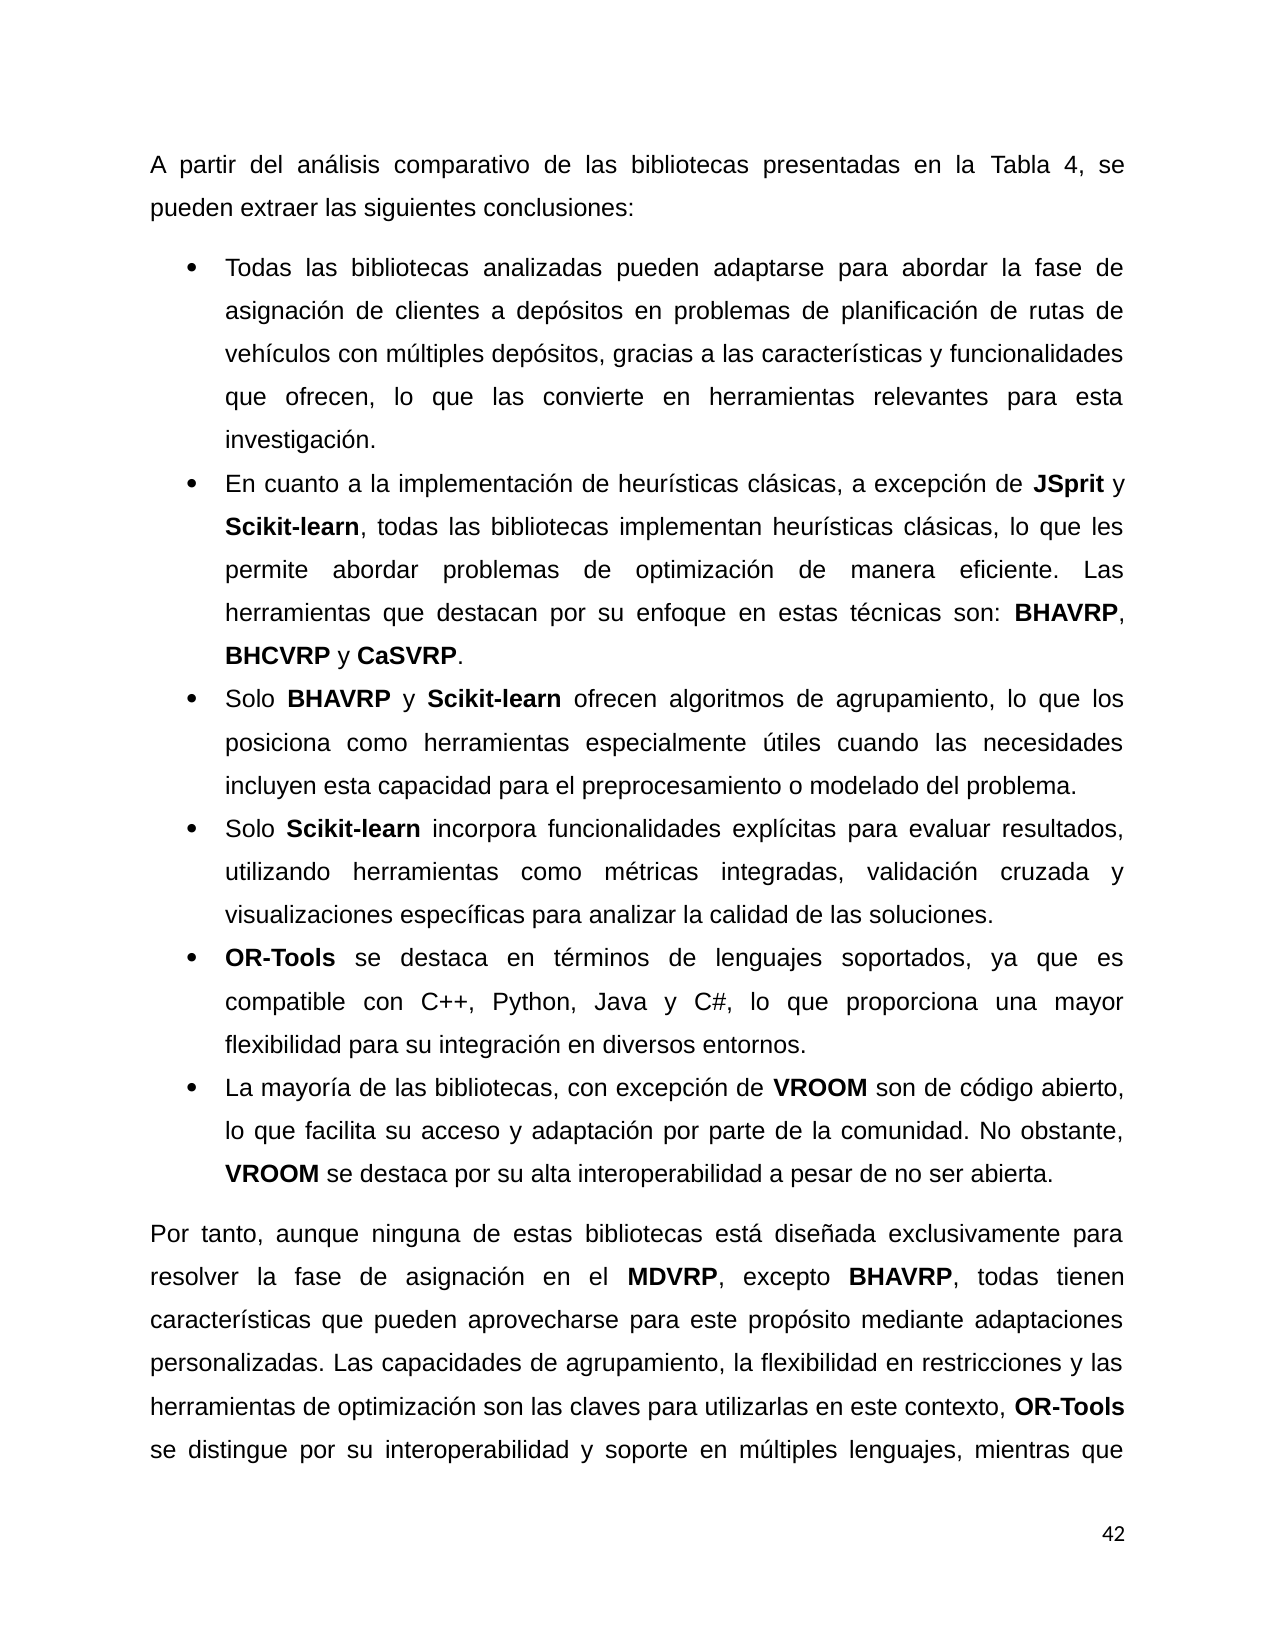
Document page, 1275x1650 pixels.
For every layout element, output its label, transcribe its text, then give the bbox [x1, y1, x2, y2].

list Solo BHAVRP y Scikit-learn ofrecen algoritmos de agrupamiento, lo que los posiciona como herramientas especialmente útiles cuando las necesidades incluyen esta capacidad para el preprocesamiento o modelado del problema. [187, 684, 1125, 799]
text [150, 1219, 1125, 1463]
list Solo Scikit-learn incorpora funcionalidades explícitas para evaluar resultados, utilizando herramientas como métricas integradas, validación cruzada y visualizaciones específicas para analizar la calidad de las soluciones. [187, 814, 1125, 929]
text A partir del análisis comparativo de las bibliotecas presentadas en la Tabla 4, se pueden extraer las siguientes conclusiones: [150, 150, 1125, 222]
list En cuanto a la implementación de heurísticas clásicas, a excepción de JSprit y Scikit-learn, todas las bibliotecas implementan heurísticas clásicas, lo que les permite abordar problemas de optimización de manera eficiente. Las herramientas que destacan por su enfoque en estas técnicas son: BHAVRP, BHCVRP y CaSVRP. [187, 469, 1125, 670]
list La mayoría de las bibliotecas, con excepción de VROOM son de código abierto, lo que facilita su acceso y adaptación por parte de la comunidad. No obstante, VROOM se destaca por su alta interoperabilidad a pesar de no ser abierta. [187, 1073, 1125, 1188]
list OR-Tools se destaca en términos de lenguajes soportados, ya que es compatible con C++, Python, Java y C#, lo que proporciona una mayor flexibilidad para su integración en diversos entornos. [187, 943, 1125, 1058]
list Todas las bibliotecas analizadas pueden adaptarse para abordar la fase de asignación de clientes a depósitos en problemas de planificación de rutas de vehículos con múltiples depósitos, gracias a las características y funcionalidades que ofrecen, lo que las convierte en herramientas relevantes para esta investigación. [187, 253, 1125, 454]
